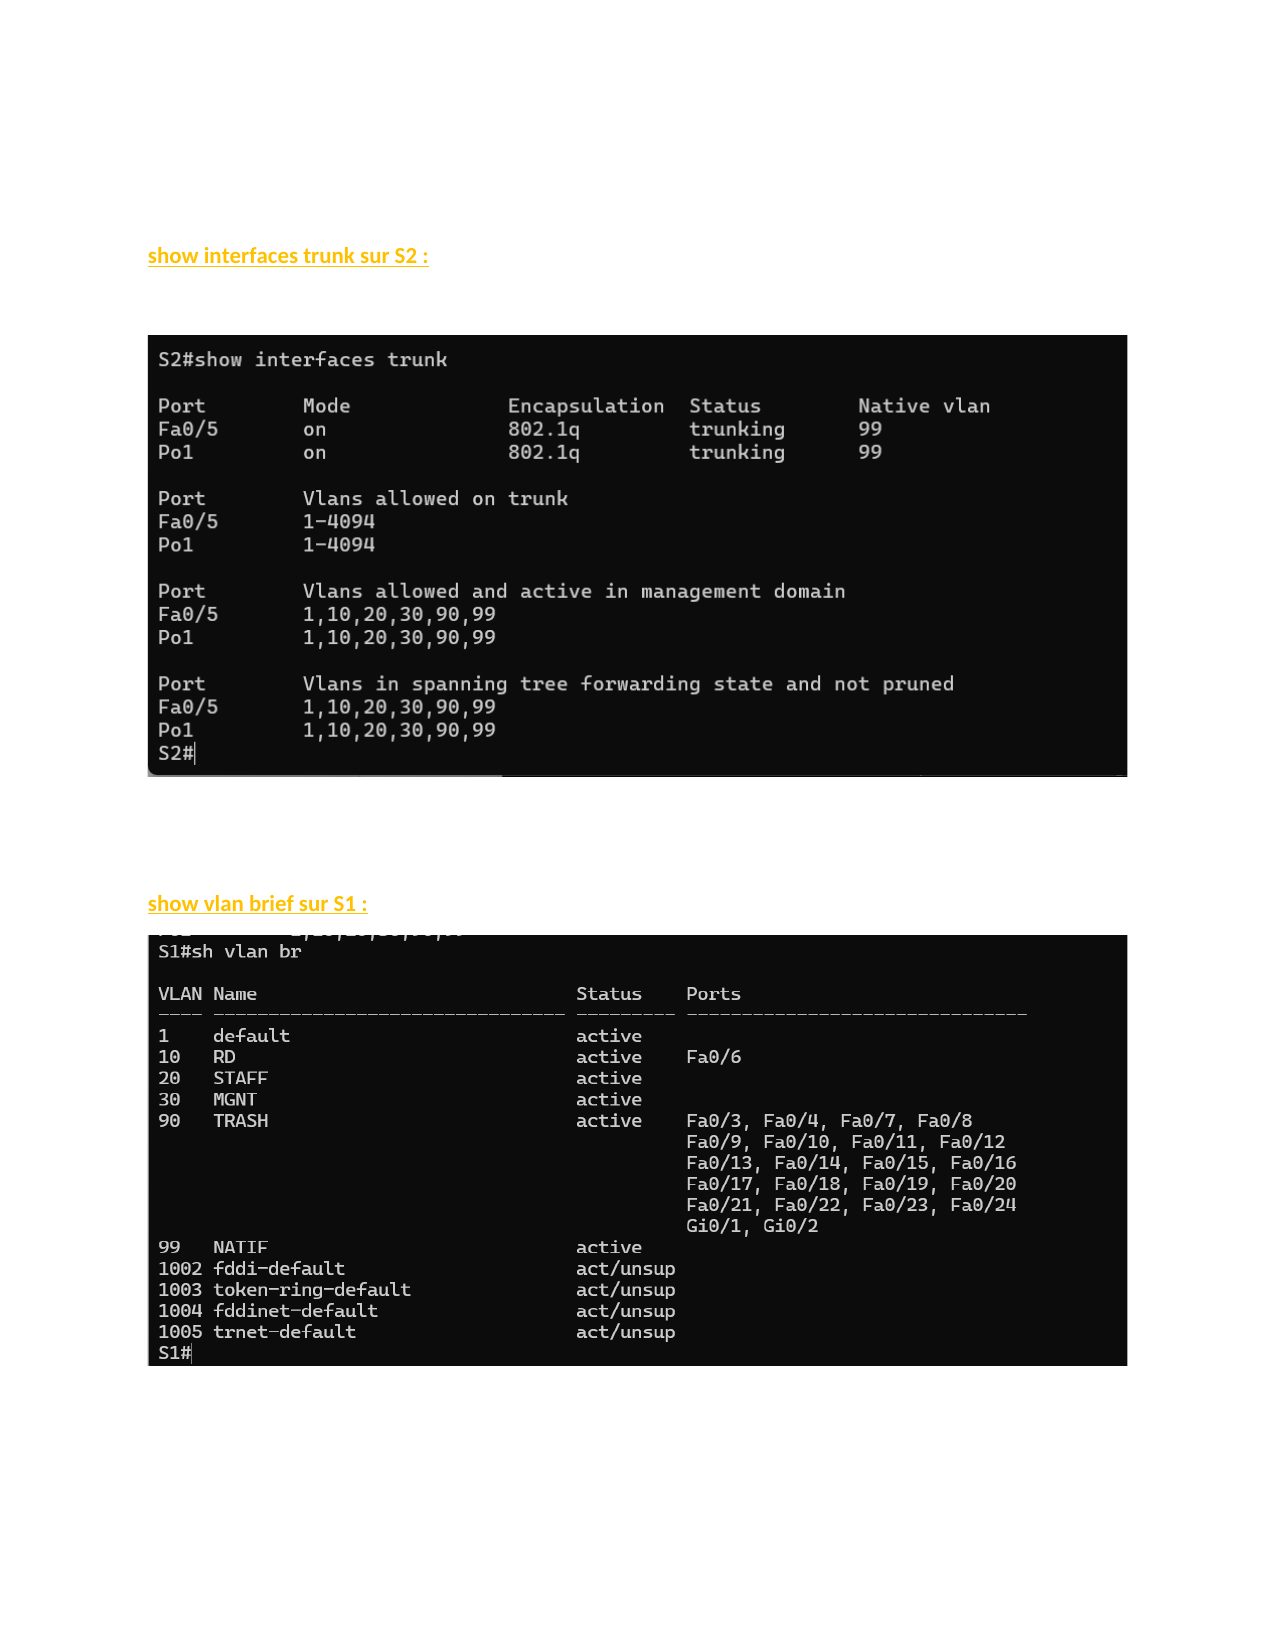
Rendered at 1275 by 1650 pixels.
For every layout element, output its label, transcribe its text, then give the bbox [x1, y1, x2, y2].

text show vlan brief sur S1 : [148, 889, 1127, 917]
picture [147, 335, 1128, 777]
picture [147, 935, 1128, 1366]
text show interfaces trunk sur S2 : [148, 241, 1127, 269]
